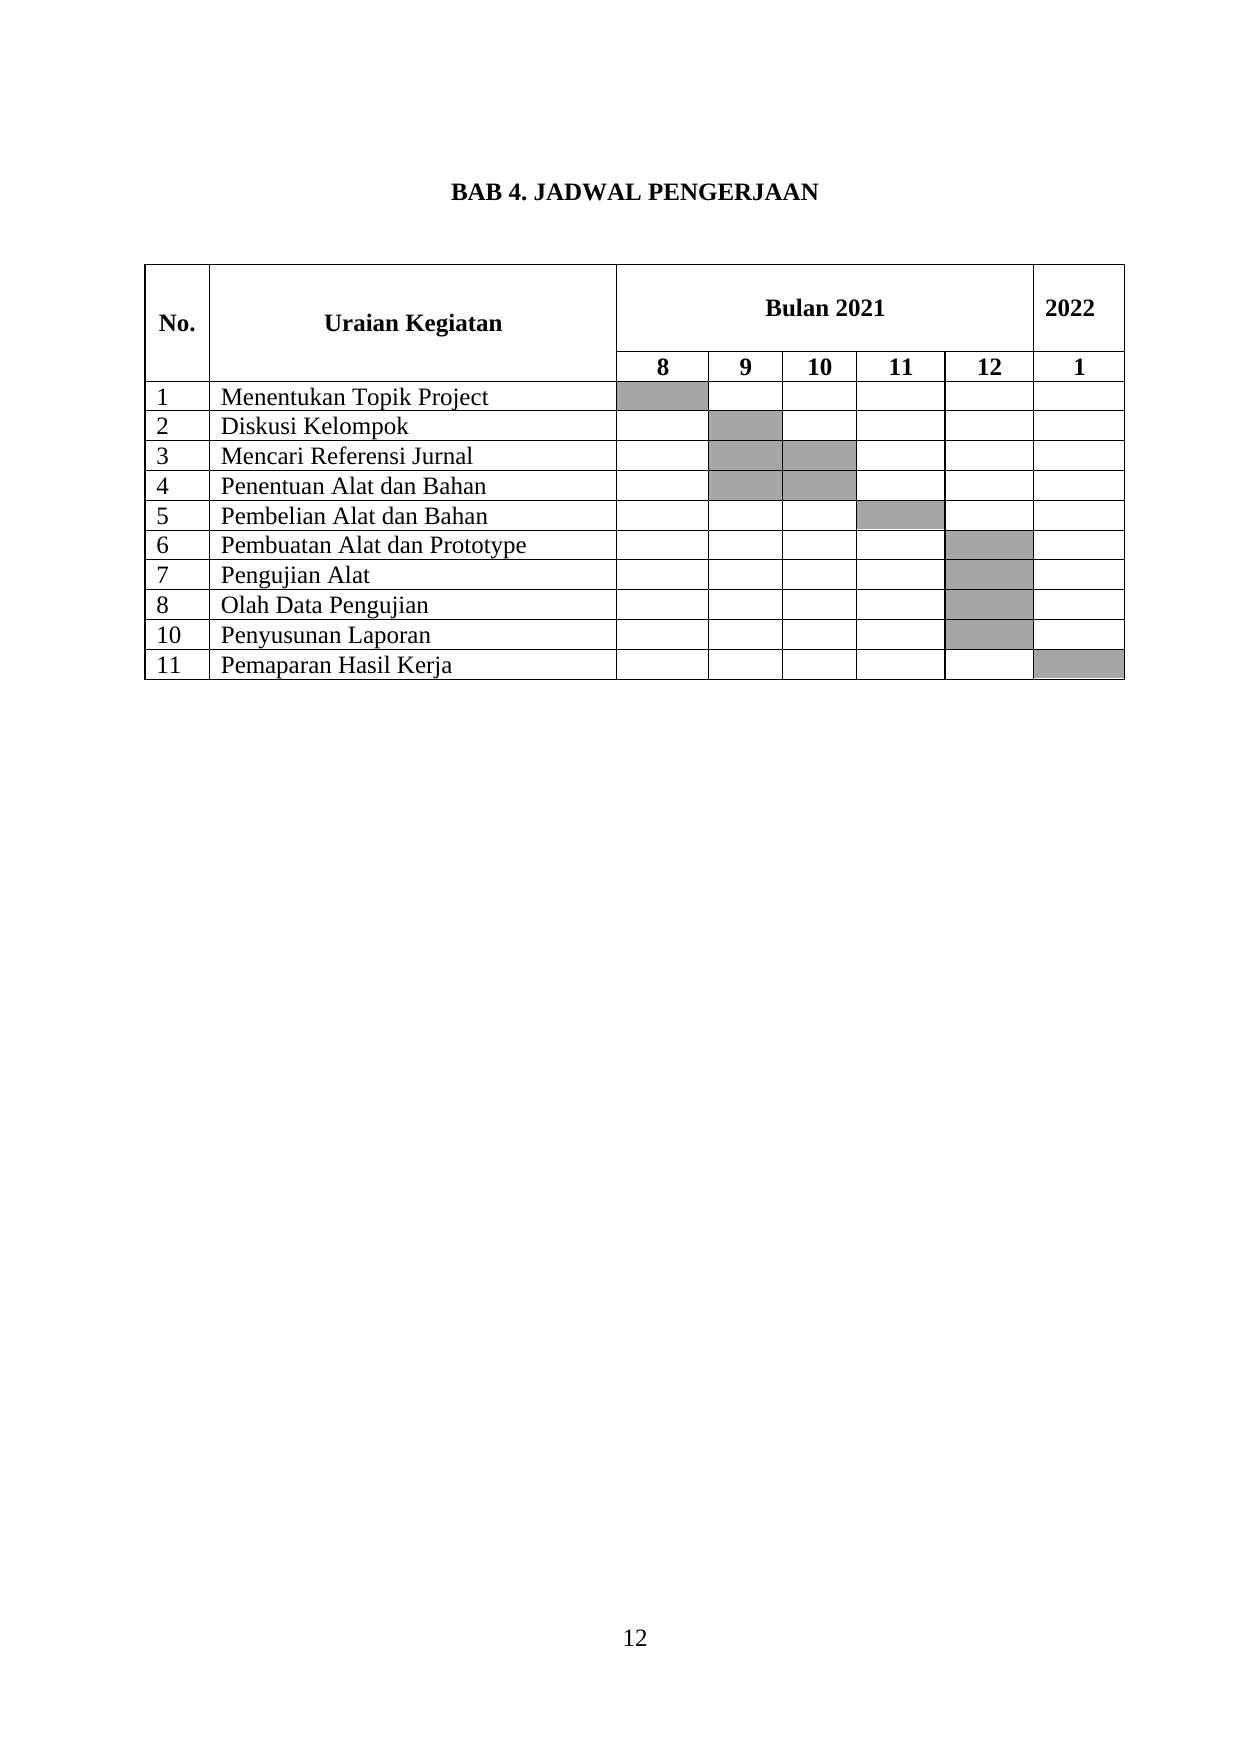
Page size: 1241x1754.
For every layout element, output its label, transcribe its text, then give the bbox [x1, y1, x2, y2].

table_cell [857, 501, 944, 529]
table_cell 7 [146, 560, 209, 589]
table_cell [1034, 590, 1124, 619]
table_cell 8 [146, 590, 209, 619]
table_cell 11 [857, 352, 944, 381]
table_cell Pemaparan Hasil Kerja [210, 650, 616, 678]
table_cell Mencari Referensi Jurnal [210, 441, 616, 470]
table_cell [617, 501, 708, 529]
table_cell [709, 501, 782, 529]
table_cell 10 [146, 620, 209, 649]
table_cell [1034, 560, 1124, 589]
table_cell [783, 590, 856, 619]
table_cell [617, 441, 628, 470]
table_cell [1034, 471, 1124, 500]
table_cell [857, 620, 944, 649]
table_cell [946, 382, 1033, 410]
table_cell [783, 650, 856, 678]
table_cell Menentukan Topik Project [210, 382, 616, 410]
table_cell [697, 441, 708, 470]
table_cell [783, 382, 856, 410]
table_cell [857, 411, 944, 440]
table_cell [617, 471, 708, 500]
table_cell [709, 650, 782, 678]
table_cell [1034, 441, 1124, 470]
table_cell [709, 471, 782, 500]
table_cell Pembuatan Alat dan Prototype [210, 531, 616, 559]
table_cell [946, 620, 1033, 649]
table_cell [857, 560, 944, 589]
table_header 2022 [1034, 265, 1124, 351]
table_header Uraian Kegiatan [210, 265, 616, 381]
table_cell Penyusunan Laporan [210, 620, 616, 649]
table_cell [783, 411, 856, 440]
table_cell Diskusi Kelompok [210, 411, 616, 440]
table_cell [617, 560, 708, 589]
table_cell 12 [946, 352, 1033, 381]
table_cell [709, 382, 782, 410]
table_cell 3 [146, 441, 209, 470]
table_cell [617, 531, 708, 559]
table_cell 10 [783, 352, 856, 381]
table_cell Olah Data Pengujian [210, 590, 616, 619]
table_cell [946, 471, 1033, 500]
table_cell [783, 471, 856, 500]
table_cell 8 [617, 352, 708, 381]
table_cell 9 [709, 352, 782, 381]
table_cell [709, 560, 782, 589]
table_cell [946, 531, 1033, 559]
text BAB 4. JADWAL PENGERJAAN [177, 177, 1092, 206]
table_cell [709, 411, 782, 440]
table_cell [946, 441, 1033, 470]
table_cell [617, 590, 708, 619]
table_header No. [146, 265, 209, 381]
table_cell [857, 531, 944, 559]
table_cell [857, 471, 944, 500]
table_cell [1034, 620, 1124, 649]
table_cell [1034, 382, 1124, 410]
table_cell [783, 501, 856, 529]
table_cell [1034, 501, 1124, 529]
table_cell [617, 382, 708, 410]
table_cell [617, 620, 708, 649]
table_cell [857, 650, 944, 678]
table_cell [946, 560, 1033, 589]
table_cell 1 [1034, 352, 1124, 381]
table_cell [783, 441, 856, 470]
table_cell [1034, 531, 1124, 559]
table_cell [946, 650, 1033, 678]
table_cell [617, 411, 708, 440]
table_cell 4 [146, 471, 209, 500]
table_cell [617, 650, 708, 678]
table_cell 11 [146, 650, 209, 678]
table_cell 2 [146, 411, 209, 440]
table_cell 1 [146, 382, 209, 410]
table_cell [857, 382, 944, 410]
table_cell [709, 441, 782, 470]
table_header Bulan 2021 [617, 265, 1033, 351]
table_cell [783, 560, 856, 589]
table_cell [709, 531, 782, 559]
table_cell [783, 620, 856, 649]
table_cell [1034, 411, 1124, 440]
table_cell [709, 590, 782, 619]
table_cell 6 [146, 531, 209, 559]
table_cell Penentuan Alat dan Bahan [210, 471, 616, 500]
table_cell [709, 620, 782, 649]
table_cell 5 [146, 501, 209, 529]
table_cell [946, 411, 1033, 440]
table_cell [946, 590, 1033, 619]
table_cell [1034, 650, 1124, 678]
table_cell [857, 590, 944, 619]
table_cell Pembelian Alat dan Bahan [210, 501, 616, 529]
table_cell [783, 531, 856, 559]
table_cell Pengujian Alat [210, 560, 616, 589]
table_cell [946, 501, 1033, 529]
table_cell [857, 441, 944, 470]
